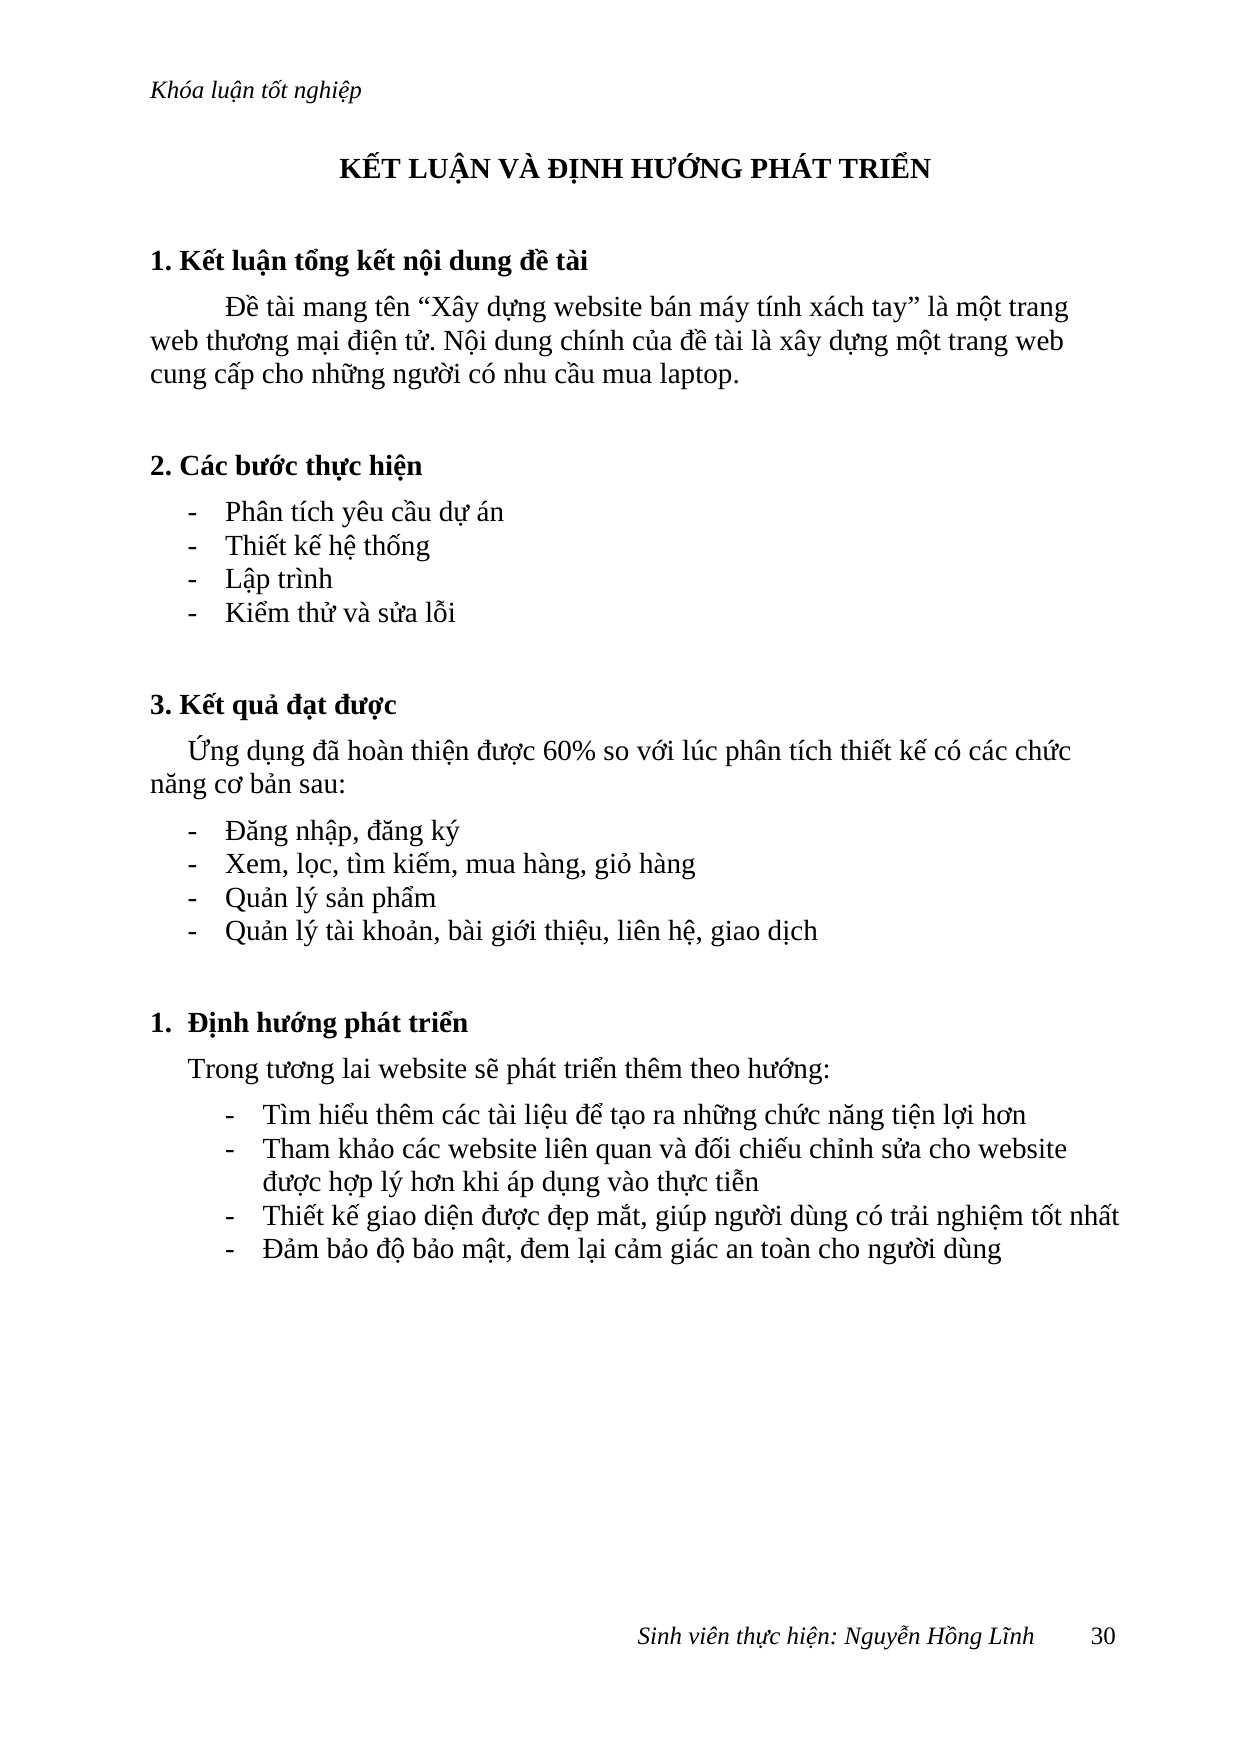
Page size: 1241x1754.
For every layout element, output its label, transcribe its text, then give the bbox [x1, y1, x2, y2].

list Quản lý tài khoản, bài giới thiệu, liên hệ, giao dịch [187, 913, 1120, 947]
text KẾT LUẬN VÀ ĐỊNH HƯỚNG PHÁT TRIỂN [150, 151, 1120, 184]
text 2. Các bước thực hiện [150, 448, 1120, 482]
text 1. Kết luận tổng kết nội dung đề tài [150, 243, 1120, 277]
list Phân tích yêu cầu dự án [187, 494, 1120, 528]
text Ứng dụng đã hoàn thiện được 60% so với lúc phân tích thiết kế có các chức năng cơ bản sau: [150, 733, 1120, 800]
list Đăng nhập, đăng ký [187, 813, 1120, 846]
list Quản lý sản phẩm [187, 880, 1120, 913]
list Đảm bảo độ bảo mật, đem lại cảm giác an toàn cho người dùng [225, 1232, 1120, 1265]
list Lập trình [187, 561, 1120, 595]
list Tham khảo các website liên quan và đối chiếu chỉnh sửa cho website được hợp lý hơn khi áp dụng vào thực tiễn [225, 1131, 1120, 1198]
list Định hướng phát triển [150, 1005, 1120, 1039]
text Trong tương lai website sẽ phát triển thêm theo hướng: [150, 1051, 1120, 1085]
list Xem, lọc, tìm kiếm, mua hàng, giỏ hàng [187, 846, 1120, 880]
text 3. Kết quả đạt được [150, 687, 1120, 721]
list Tìm hiểu thêm các tài liệu để tạo ra những chức năng tiện lợi hơn [225, 1097, 1120, 1131]
list Thiết kế giao diện được đẹp mắt, giúp người dùng có trải nghiệm tốt nhất [225, 1198, 1120, 1232]
list Thiết kế hệ thống [187, 528, 1120, 561]
text Đề tài mang tên “Xây dựng website bán máy tính xách tay” là một trang web thương mại điện tử. Nội dung chính của đề tài là xây dựng một trang web cung cấp cho những người có nhu cầu mua laptop. [150, 289, 1120, 390]
list Kiểm thử và sửa lỗi [187, 595, 1120, 628]
